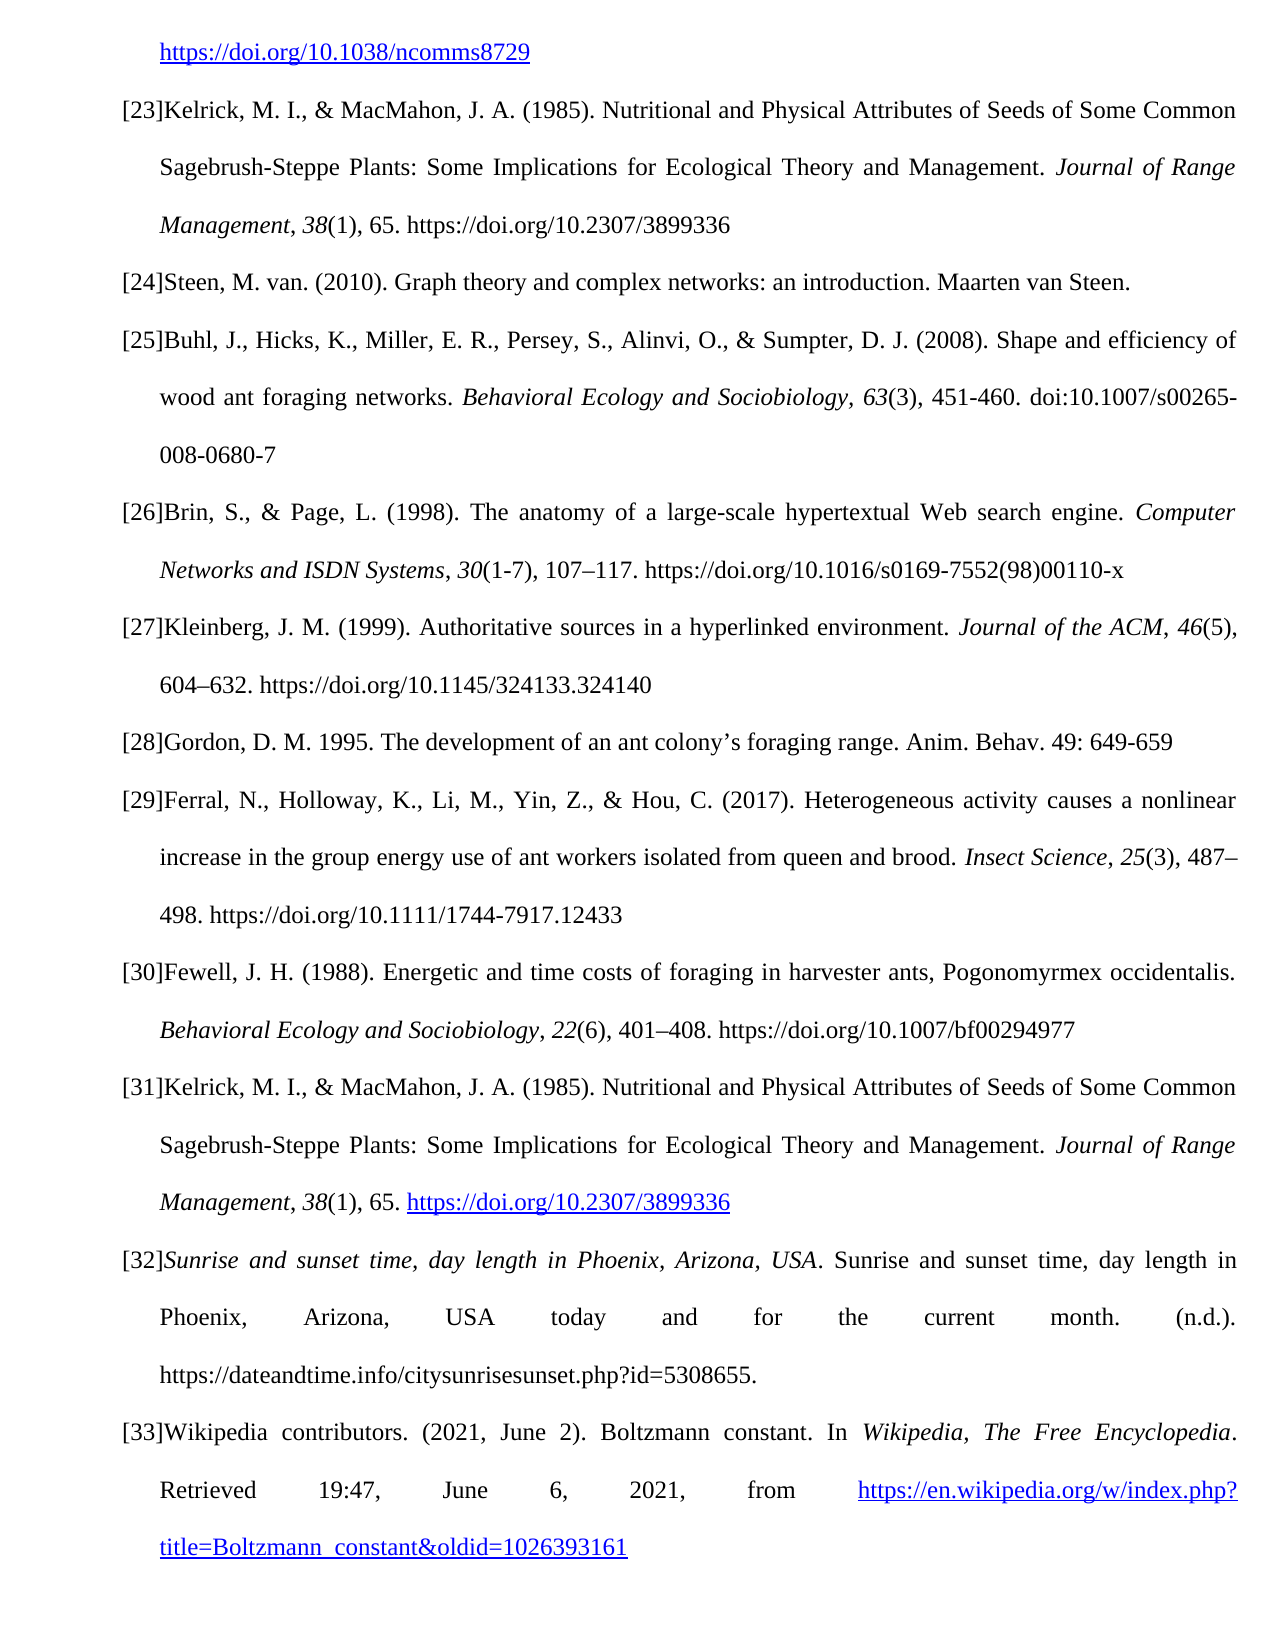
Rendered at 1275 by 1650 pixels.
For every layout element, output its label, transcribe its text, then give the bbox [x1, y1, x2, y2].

text Ferral, N., Holloway, K., Li, M., Yin, Z., & Hou, C. (2017). Heterogeneous activity causes a nonlinear increase in the group energy use of ant workers isolated from queen and brood. Insect Science, 25(3), 487–498. https://doi.org/10.1111/1744-7917.12433 [122, 785, 1237, 929]
text Kelrick, M. I., & MacMahon, J. A. (1985). Nutritional and Physical Attributes of Seeds of Some Common Sagebrush-Steppe Plants: Some Implications for Ecological Theory and Management. Journal of Range Management, 38(1), 65. https://doi.org/10.2307/3899336 [122, 1072, 1237, 1216]
text Sunrise and sunset time, day length in Phoenix, Arizona, USA. Sunrise and sunset time, day length in Phoenix, Arizona, USA today and for the current month. (n.d.). https://dateandtime.info/citysunrisesunset.php?id=5308655. [122, 1245, 1237, 1389]
text Wikipedia contributors. (2021, June 2). Boltzmann constant. In Wikipedia, The Free Encyclopedia. Retrieved 19:47, June 6, 2021, from https://en.wikipedia.org/w/index.php?title=Boltzmann_constant&oldid=1026393161 [122, 1417, 1237, 1561]
text Kelrick, M. I., & MacMahon, J. A. (1985). Nutritional and Physical Attributes of Seeds of Some Common Sagebrush-Steppe Plants: Some Implications for Ecological Theory and Management. Journal of Range Management, 38(1), 65. https://doi.org/10.2307/3899336 [122, 95, 1237, 239]
text Steen, M. van. (2010). Graph theory and complex networks: an introduction. Maarten van Steen. [122, 267, 1237, 296]
text Brin, S., & Page, L. (1998). The anatomy of a large-scale hypertextual Web search engine. Computer Networks and ISDN Systems, 30(1-7), 107–117. https://doi.org/10.1016/s0169-7552(98)00110-x [122, 497, 1237, 584]
text Kleinberg, J. M. (1999). Authoritative sources in a hyperlinked environment. Journal of the ACM, 46(5), 604–632. https://doi.org/10.1145/324133.324140 [122, 612, 1237, 699]
text Gordon, D. M. 1995. The development of an ant colony’s foraging range. Anim. Behav. 49: 649-659 [122, 727, 1237, 756]
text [122, 37, 1237, 66]
text Fewell, J. H. (1988). Energetic and time costs of foraging in harvester ants, Pogonomyrmex occidentalis. Behavioral Ecology and Sociobiology, 22(6), 401–408. https://doi.org/10.1007/bf00294977 [122, 957, 1237, 1044]
text Buhl, J., Hicks, K., Miller, E. R., Persey, S., Alinvi, O., & Sumpter, D. J. (2008). Shape and efficiency of wood ant foraging networks. Behavioral Ecology and Sociobiology, 63(3), 451-460. doi:10.1007/s00265-008-0680-7 [122, 325, 1237, 469]
